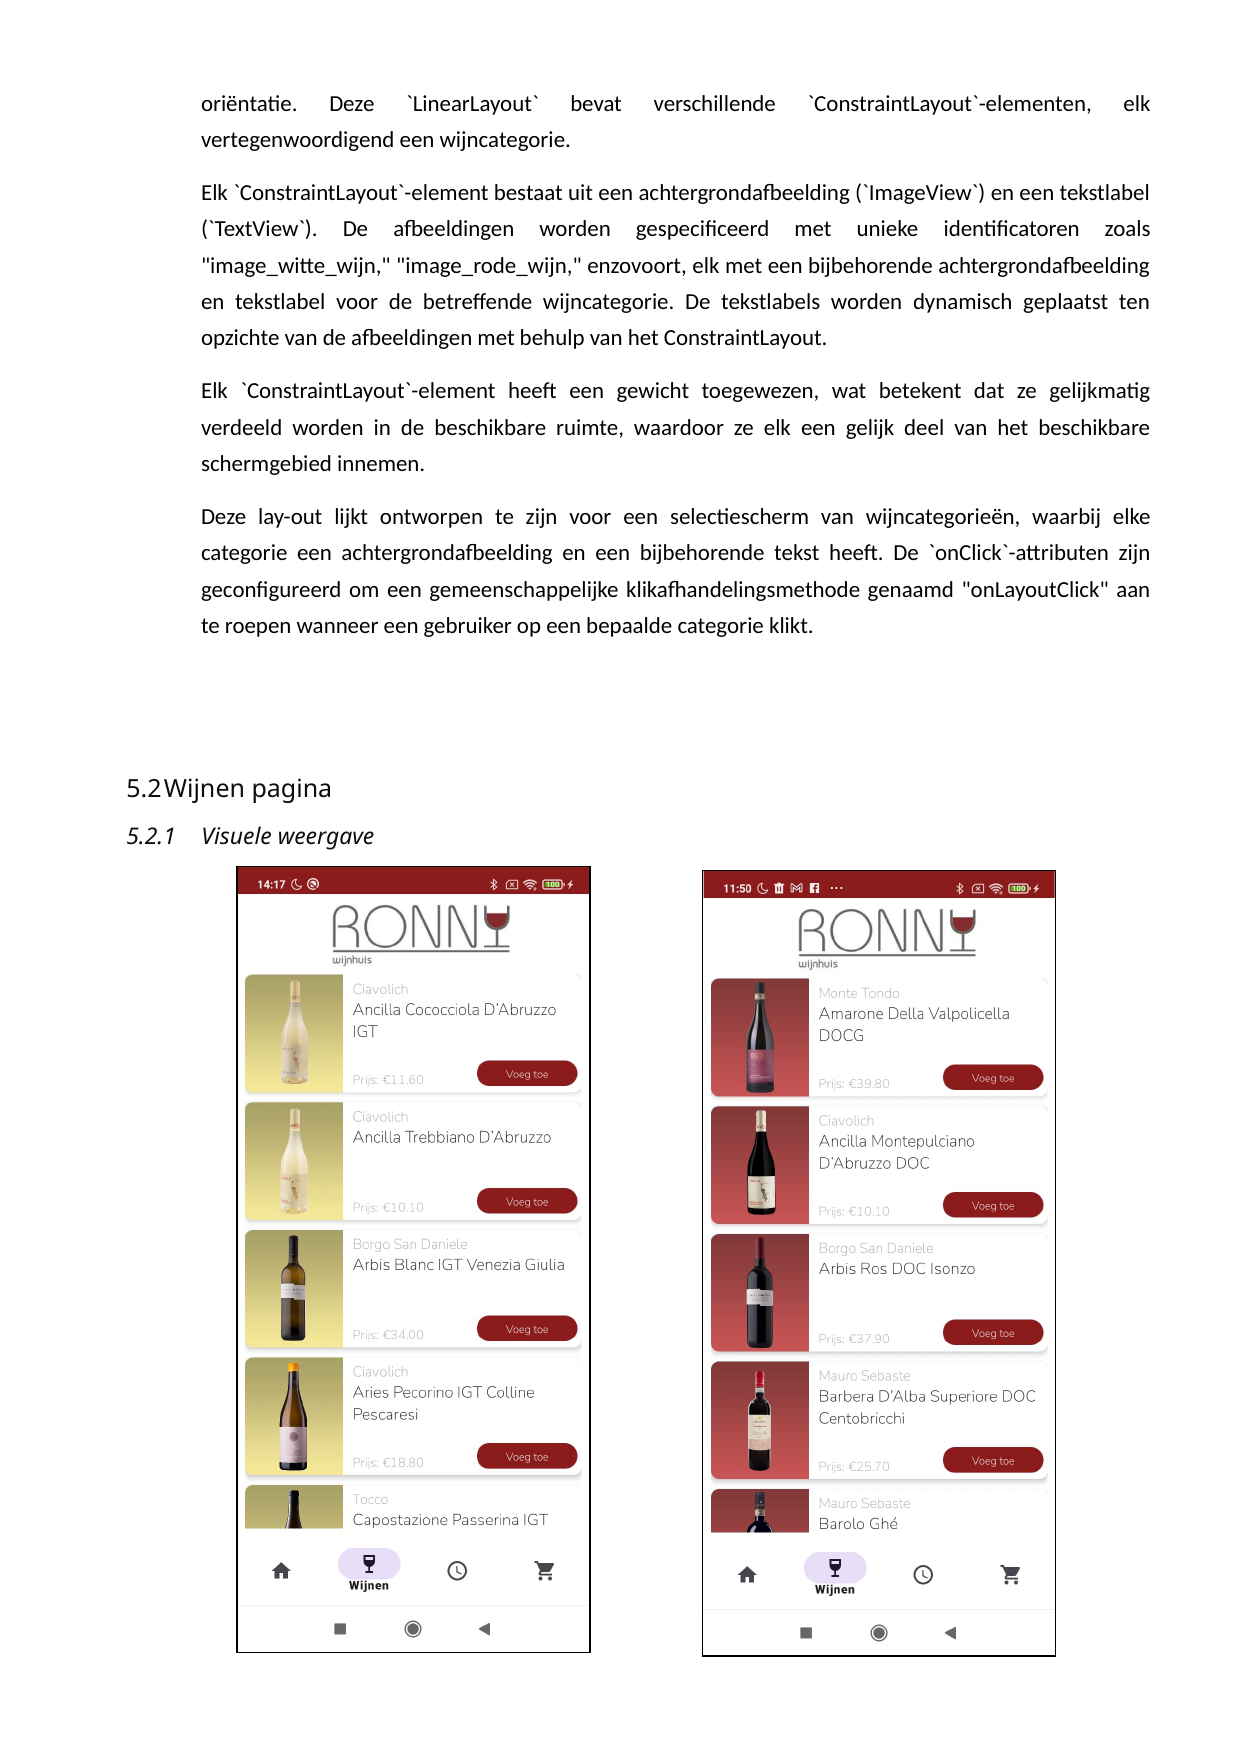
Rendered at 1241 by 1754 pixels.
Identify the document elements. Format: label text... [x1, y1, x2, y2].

picture [238, 867, 589, 1652]
picture [703, 871, 1055, 1655]
text Elk `ConstraintLayout`-element bestaat uit een achtergrondafbeelding (`ImageView`) en een tekstlabel (`TextView`). De afbeeldingen worden gespecificeerd met unieke identificatoren zoals "image_witte_wijn," "image_rode_wijn," enzovoort, elk met een bijbehorende achtergrondafbeelding en tekstlabel voor de betreffende wijncategorie. De tekstlabels worden dynamisch geplaatst ten opzichte van de afbeeldingen met behulp van het ConstraintLayout. [201, 178, 1152, 351]
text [201, 89, 1152, 153]
subtitle Visuele weergave [126, 819, 1152, 851]
text Elk `ConstraintLayout`-element heeft een gewicht toegewezen, wat betekent dat ze gelijkmatig verdeeld worden in de beschikbare ruimte, waardoor ze elk een gelijk deel van het beschikbare schermgebied innemen. [201, 376, 1152, 477]
subtitle Wijnen pagina [126, 770, 1152, 804]
text Deze lay-out lijkt ontworpen te zijn voor een selectiescherm van wijncategorieën, waarbij elke categorie een achtergrondafbeelding en een bijbehorende tekst heeft. De `onClick`-attributen zijn geconfigureerd om een gemeenschappelijke klikafhandelingsmethode genaamd "onLayoutClick" aan te roepen wanneer een gebruiker op een bepaalde categorie klikt. [201, 502, 1152, 639]
